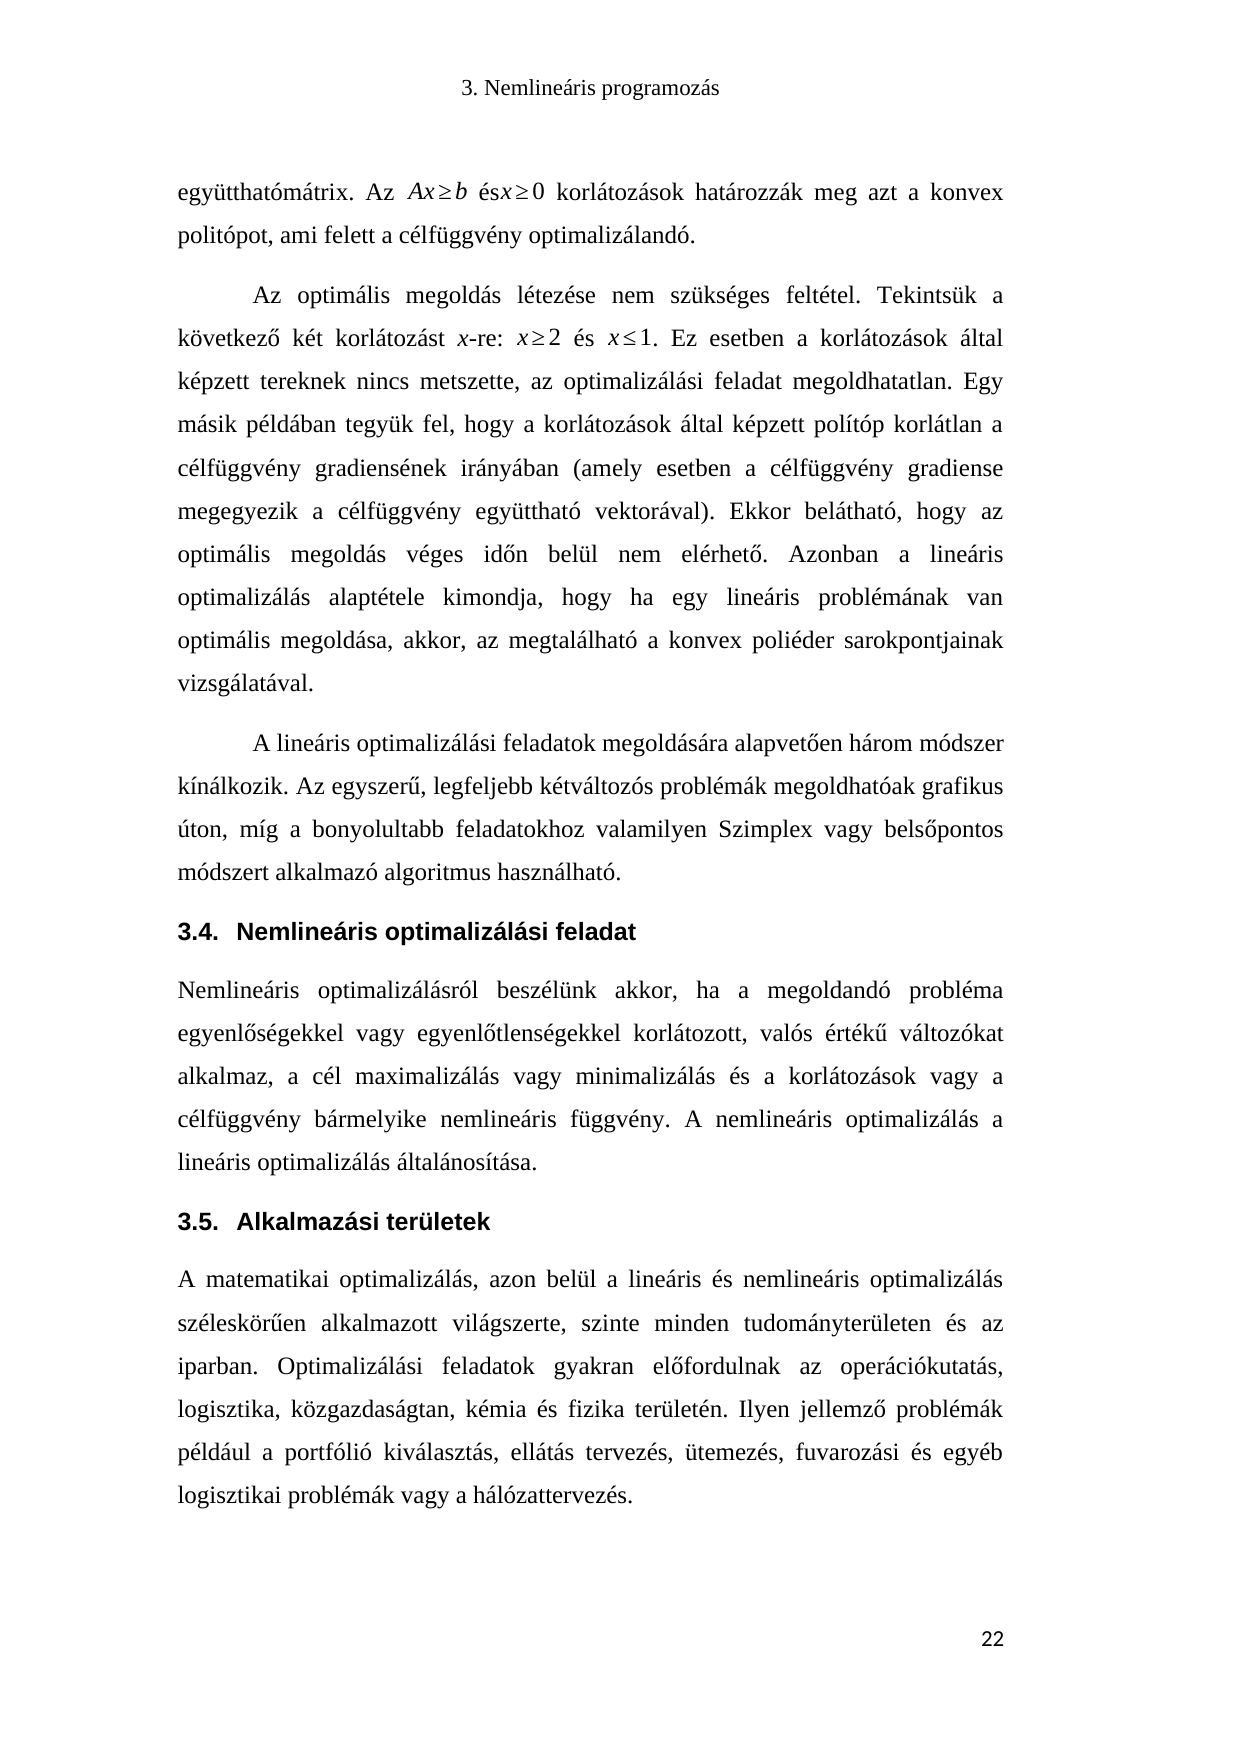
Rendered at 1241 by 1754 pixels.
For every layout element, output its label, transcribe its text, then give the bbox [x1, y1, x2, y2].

subtitle Alkalmazási területek [177, 1207, 1004, 1236]
text A matematikai optimalizálás, azon belül a lineáris és nemlineáris optimalizálás széleskörűen alkalmazott világszerte, szinte minden tudományterületen és az iparban. Optimalizálási feladatok gyakran előfordulnak az operációkutatás, logisztika, közgazdaságtan, kémia és fizika területén. Ilyen jellemző problémák például a portfólió kiválasztás, ellátás tervezés, ütemezés, fuvarozási és egyéb logisztikai problémák vagy a hálózattervezés. [177, 1264, 1004, 1509]
text A lineáris optimalizálási feladatok megoldására alapvetően három módszer kínálkozik. Az egyszerű, legfeljebb kétváltozós problémák megoldhatóak grafikus úton, míg a bonyolultabb feladatokhoz valamilyen Szimplex vagy belsőpontos módszert alkalmazó algoritmus használható. [177, 728, 1004, 886]
text Nemlineáris optimalizálásról beszélünk akkor, ha a megoldandó probléma egyenlőségekkel vagy egyenlőtlenségekkel korlátozott, valós értékű változókat alkalmaz, a cél maximalizálás vagy minimalizálás és a korlátozások vagy a célfüggvény bármelyike nemlineáris függvény. A nemlineáris optimalizálás a lineáris optimalizálás általánosítása. [177, 975, 1004, 1176]
text Az optimális megoldás létezése nem szükséges feltétel. Tekintsük a következő két korlátozást x-re: és . Ez esetben a korlátozások által képzett tereknek nincs metszette, az optimalizálási feladat megoldhatatlan. Egy másik példában tegyük fel, hogy a korlátozások által képzett polítóp korlátlan a célfüggvény gradiensének irányában (amely esetben a célfüggvény gradiense megegyezik a célfüggvény együttható vektorával). Ekkor belátható, hogy az optimális megoldás véges időn belül nem elérhető. Azonban a lineáris optimalizálás alaptétele kimondja, hogy ha egy lineáris problémának van optimális megoldása, akkor, az megtalálható a konvex poliéder sarokpontjainak vizsgálatával. [177, 280, 1004, 697]
subtitle Nemlineáris optimalizálási feladat [177, 917, 1004, 946]
